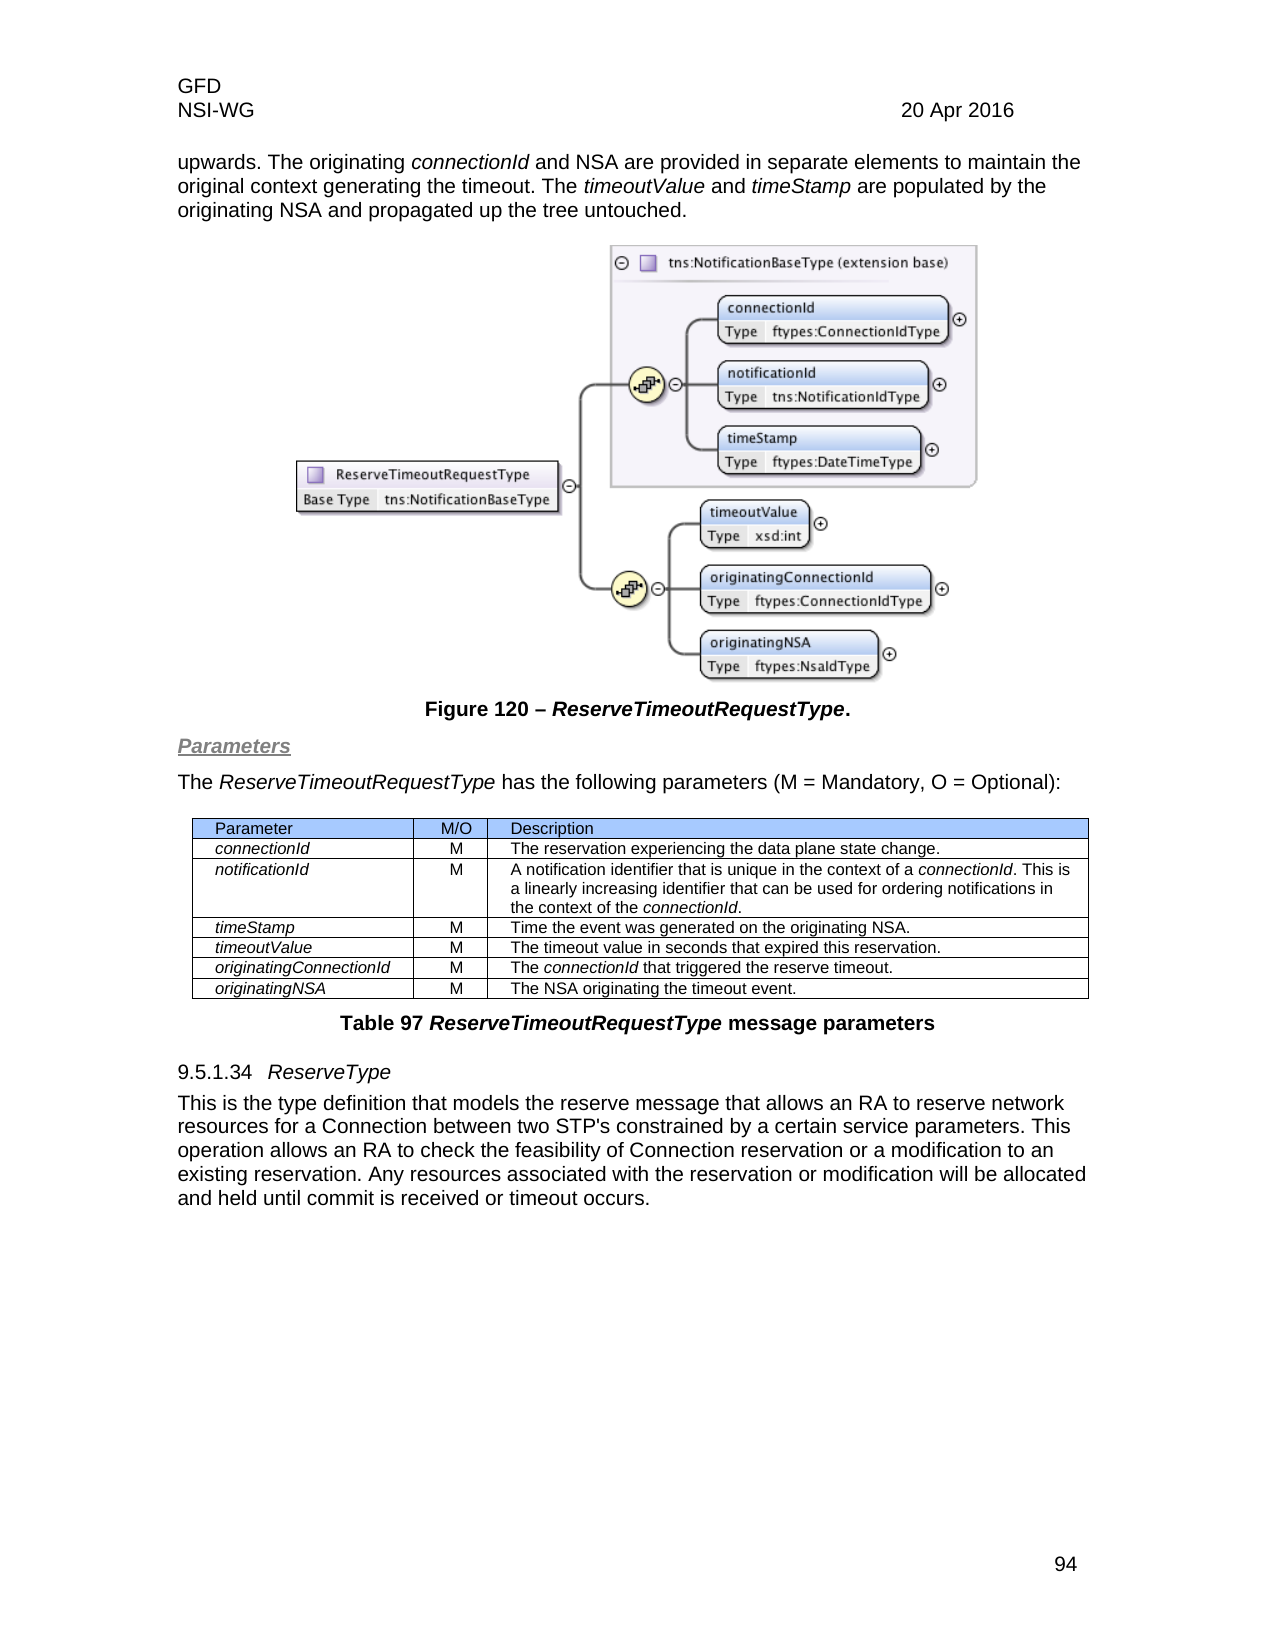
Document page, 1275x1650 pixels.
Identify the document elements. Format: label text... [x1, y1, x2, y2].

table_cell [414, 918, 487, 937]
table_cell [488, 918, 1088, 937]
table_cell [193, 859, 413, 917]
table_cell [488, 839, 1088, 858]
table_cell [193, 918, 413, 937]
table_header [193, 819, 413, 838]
subtitle ReserveType [177, 1060, 1098, 1084]
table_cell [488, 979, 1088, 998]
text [177, 150, 1098, 222]
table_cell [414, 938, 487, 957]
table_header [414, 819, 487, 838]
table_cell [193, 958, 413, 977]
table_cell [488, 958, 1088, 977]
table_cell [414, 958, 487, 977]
text This is the type definition that models the reserve message that allows an RA to reserve network resources for a Connection between two STP's constrained by a certain service parameters. This operation allows an RA to check the feasibility of Connection reservation or a modification to an existing reservation. Any resources associated with the reservation or modification will be allocated and held until commit is received or timeout occurs. [177, 1090, 1098, 1210]
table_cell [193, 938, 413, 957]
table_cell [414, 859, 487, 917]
text Parameters [177, 733, 1098, 757]
text Figure 120 – ReserveTimeoutRequestType. [177, 697, 1098, 721]
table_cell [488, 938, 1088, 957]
picture [296, 245, 979, 685]
text The ReserveTimeoutRequestType has the following parameters (M = Mandatory, O = Optional): [177, 770, 1098, 794]
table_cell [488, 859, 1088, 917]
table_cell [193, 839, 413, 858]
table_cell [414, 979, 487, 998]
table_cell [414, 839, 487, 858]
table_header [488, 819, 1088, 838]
text Table 97 ReserveTimeoutRequestType message parameters [177, 1011, 1098, 1035]
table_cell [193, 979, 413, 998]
